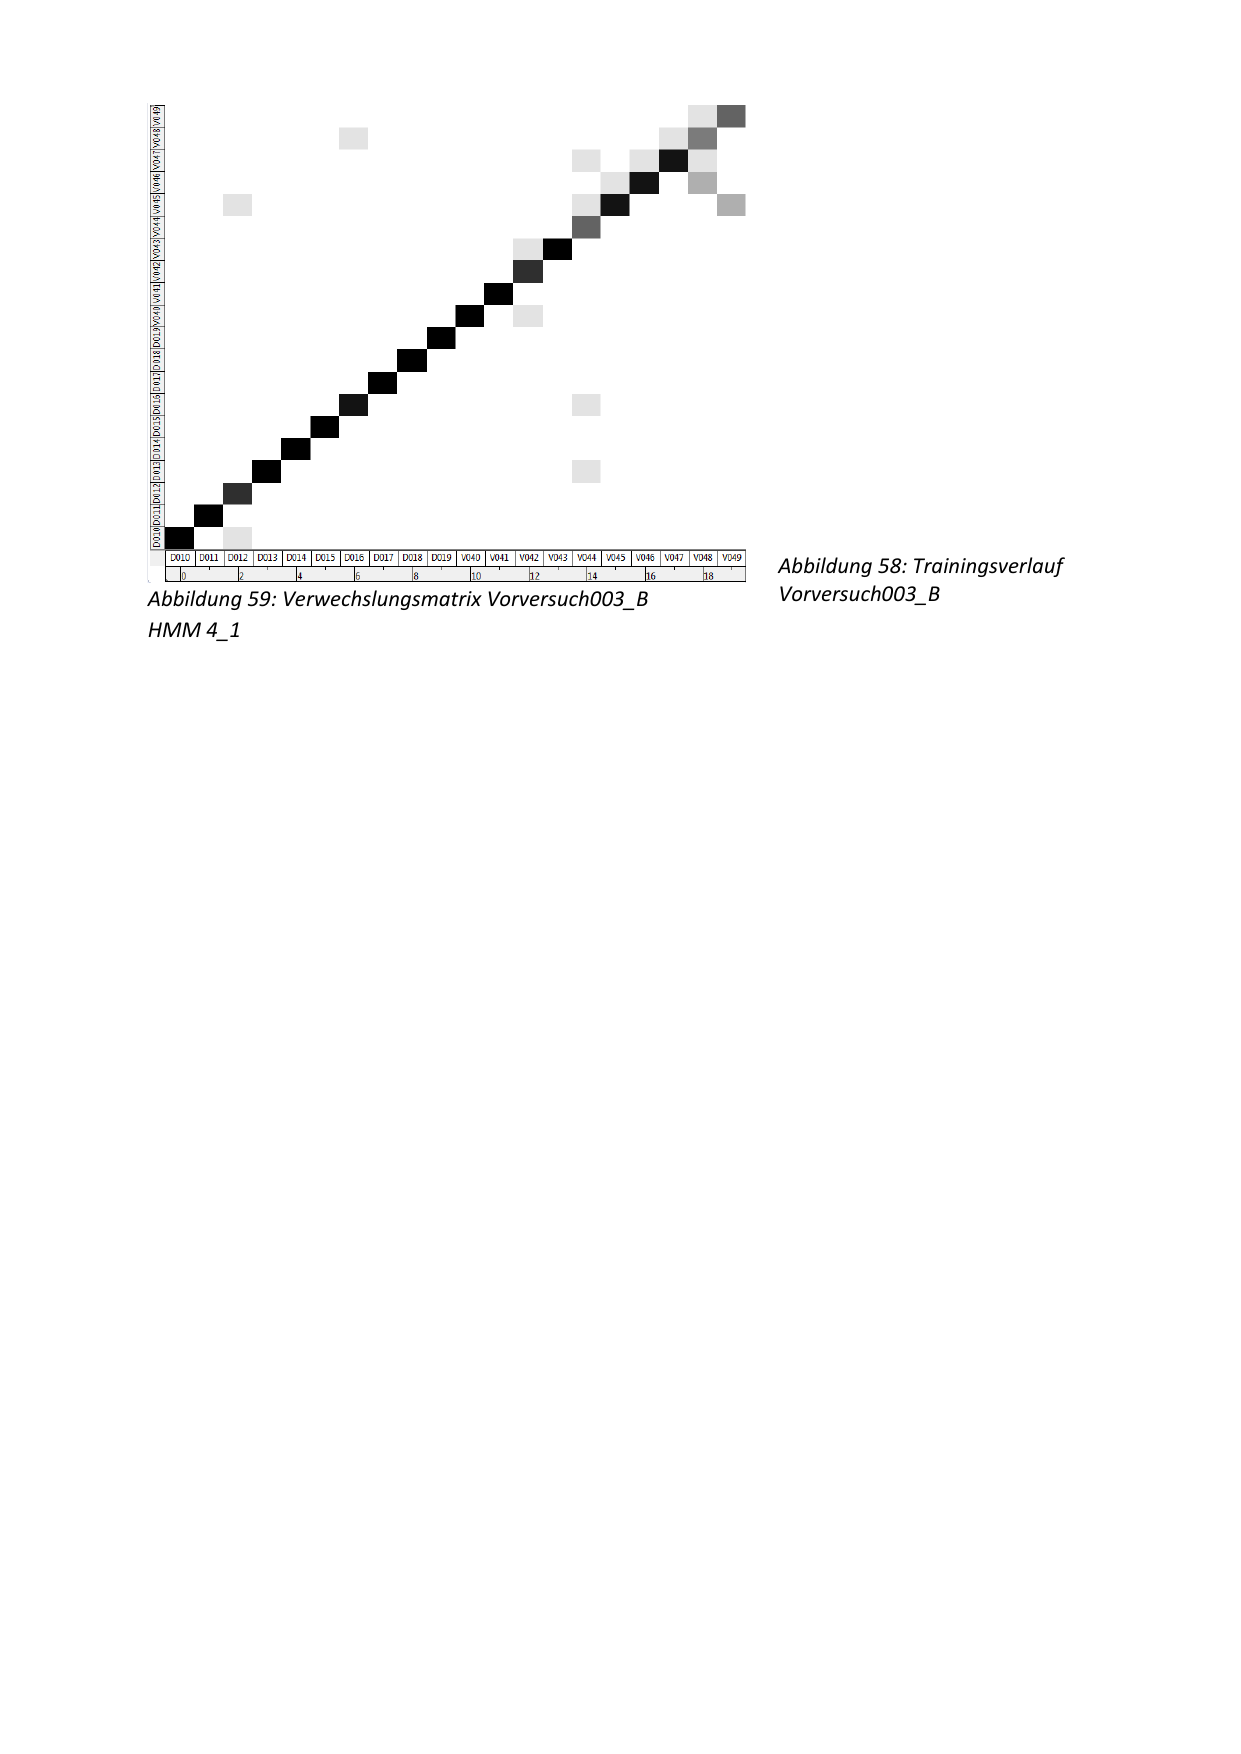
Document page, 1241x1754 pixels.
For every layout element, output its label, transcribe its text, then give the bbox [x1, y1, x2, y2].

picture [147, 103, 746, 583]
text Abbildung 59: Verwechslungsmatrix Vorversuch003_B HMM 4_1 [148, 584, 1093, 643]
